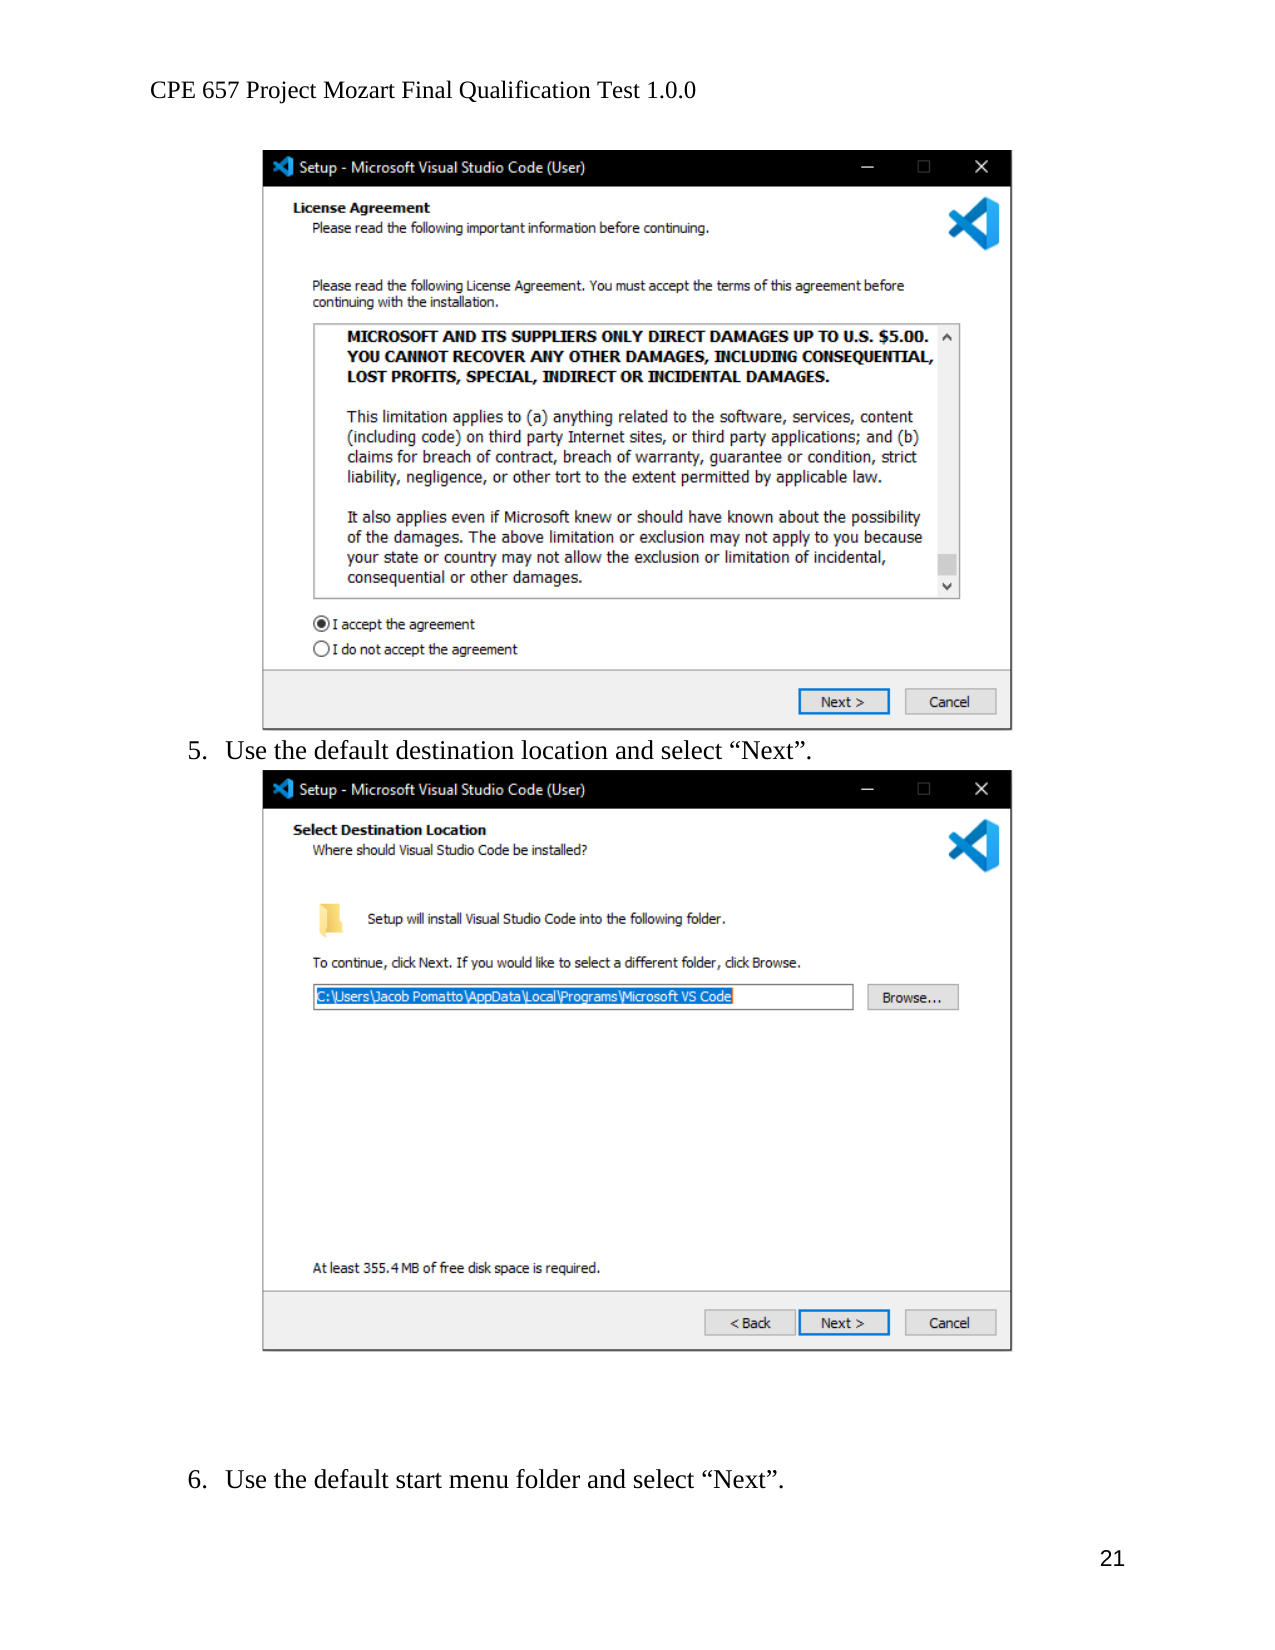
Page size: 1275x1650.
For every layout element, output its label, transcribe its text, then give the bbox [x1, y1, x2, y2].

list Use the default start menu folder and select “Next”. [187, 1463, 1125, 1494]
picture [262, 770, 1013, 1352]
picture [262, 150, 1013, 731]
list Use the default destination location and select “Next”. [187, 734, 1125, 766]
